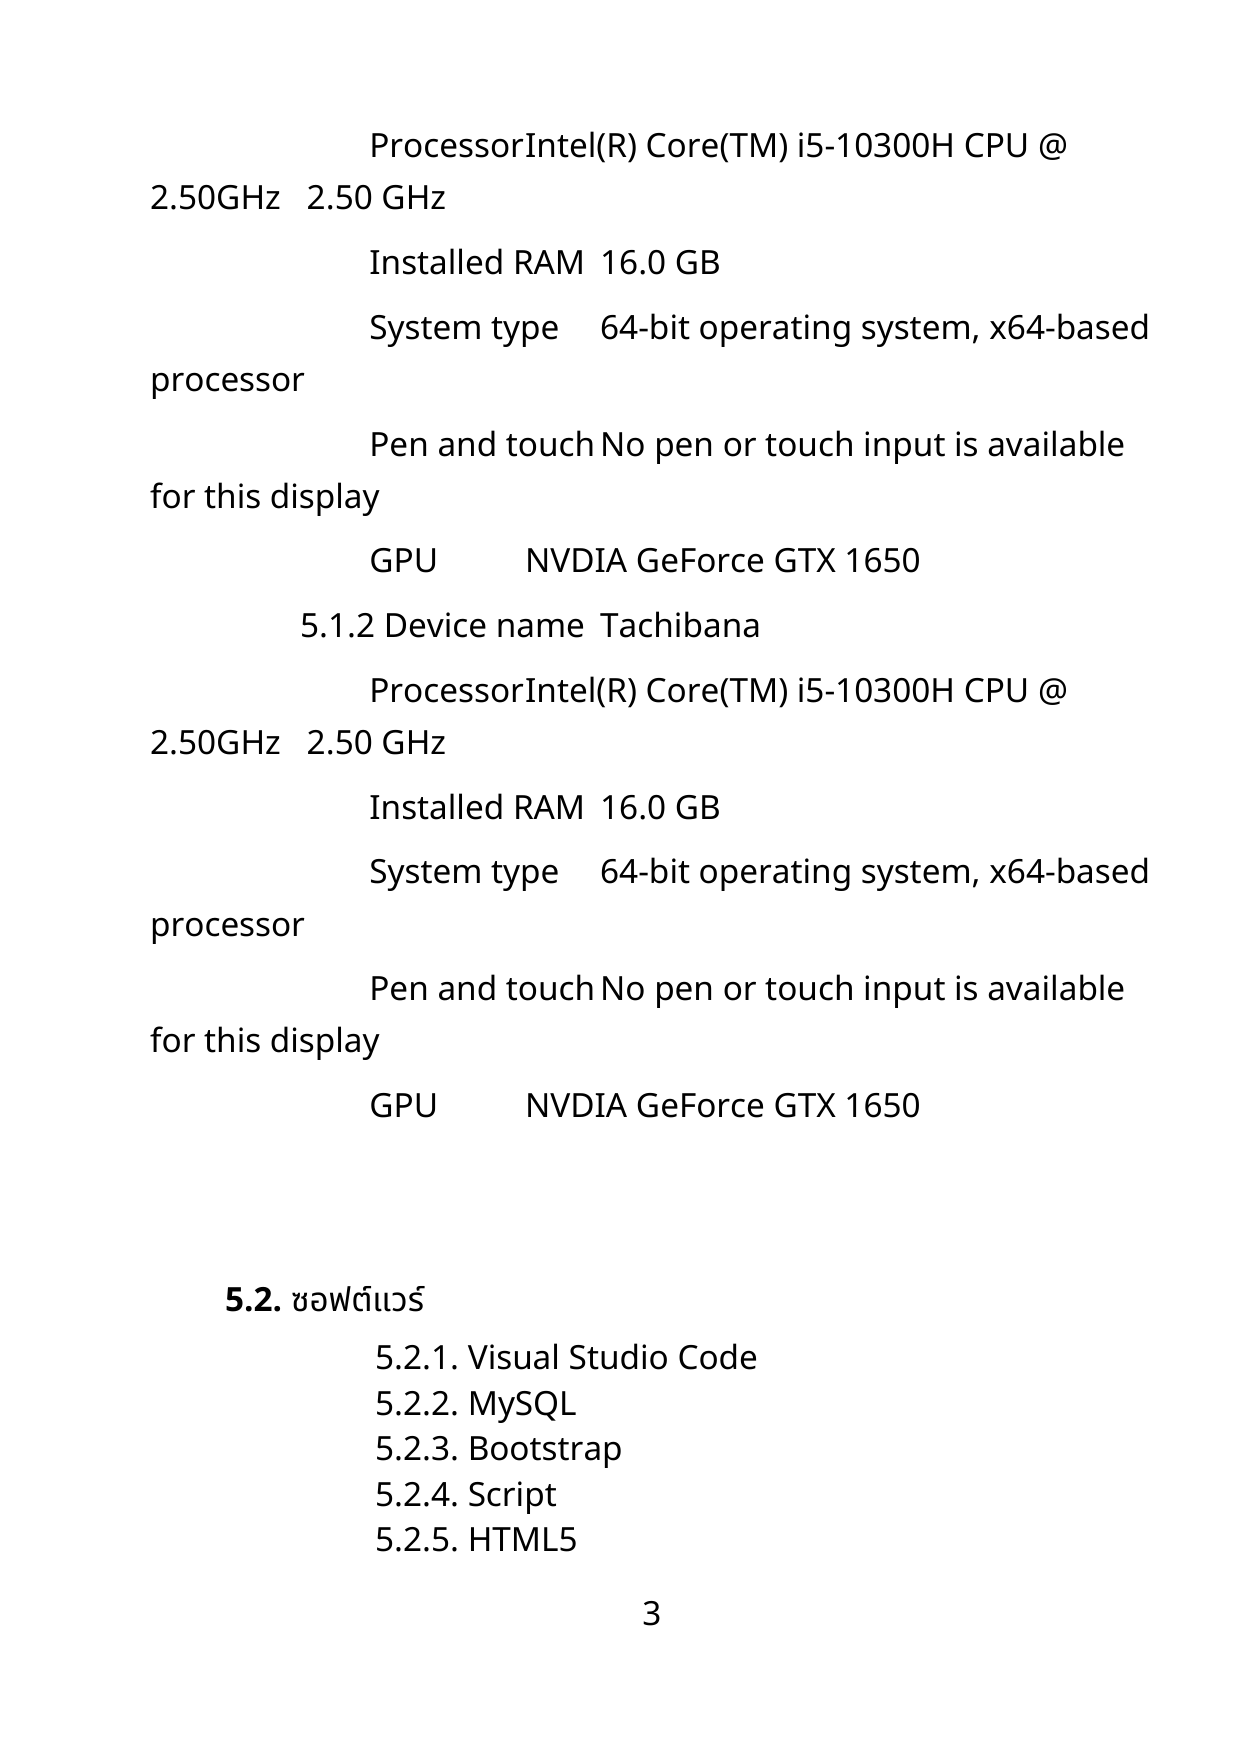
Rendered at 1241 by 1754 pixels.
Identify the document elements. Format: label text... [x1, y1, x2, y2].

text System type 64-bit operating system, x64-based processor [150, 303, 1153, 401]
text System type 64-bit operating system, x64-based processor [150, 848, 1153, 946]
list 5.2.1. Visual Studio Code [150, 1334, 1153, 1379]
text GPU NVDIA GeForce GTX 1650 [150, 1082, 1153, 1127]
text Processor Intel(R) Core(TM) i5-10300H CPU @ 2.50GHz 2.50 GHz [150, 122, 1153, 219]
text Pen and touch No pen or touch input is available for this display [150, 965, 1153, 1063]
text Processor Intel(R) Core(TM) i5-10300H CPU @ 2.50GHz 2.50 GHz [150, 667, 1153, 764]
text Installed RAM 16.0 GB [150, 239, 1153, 284]
text Installed RAM 16.0 GB [150, 783, 1153, 829]
list 5.2.3. Bootstrap [150, 1425, 1153, 1470]
subtitle 5.2. ซอฟต์แวร์ [150, 1276, 1153, 1327]
list 5.2.2. MySQL [150, 1379, 1153, 1425]
list 5.2.5. HTML5 [150, 1516, 1153, 1561]
text Pen and touch No pen or touch input is available for this display [150, 420, 1153, 518]
text GPU NVDIA GeForce GTX 1650 [150, 537, 1153, 583]
text 5.1.2 Device name Tachibana [150, 602, 1153, 647]
list 5.2.4. Script [150, 1470, 1153, 1516]
